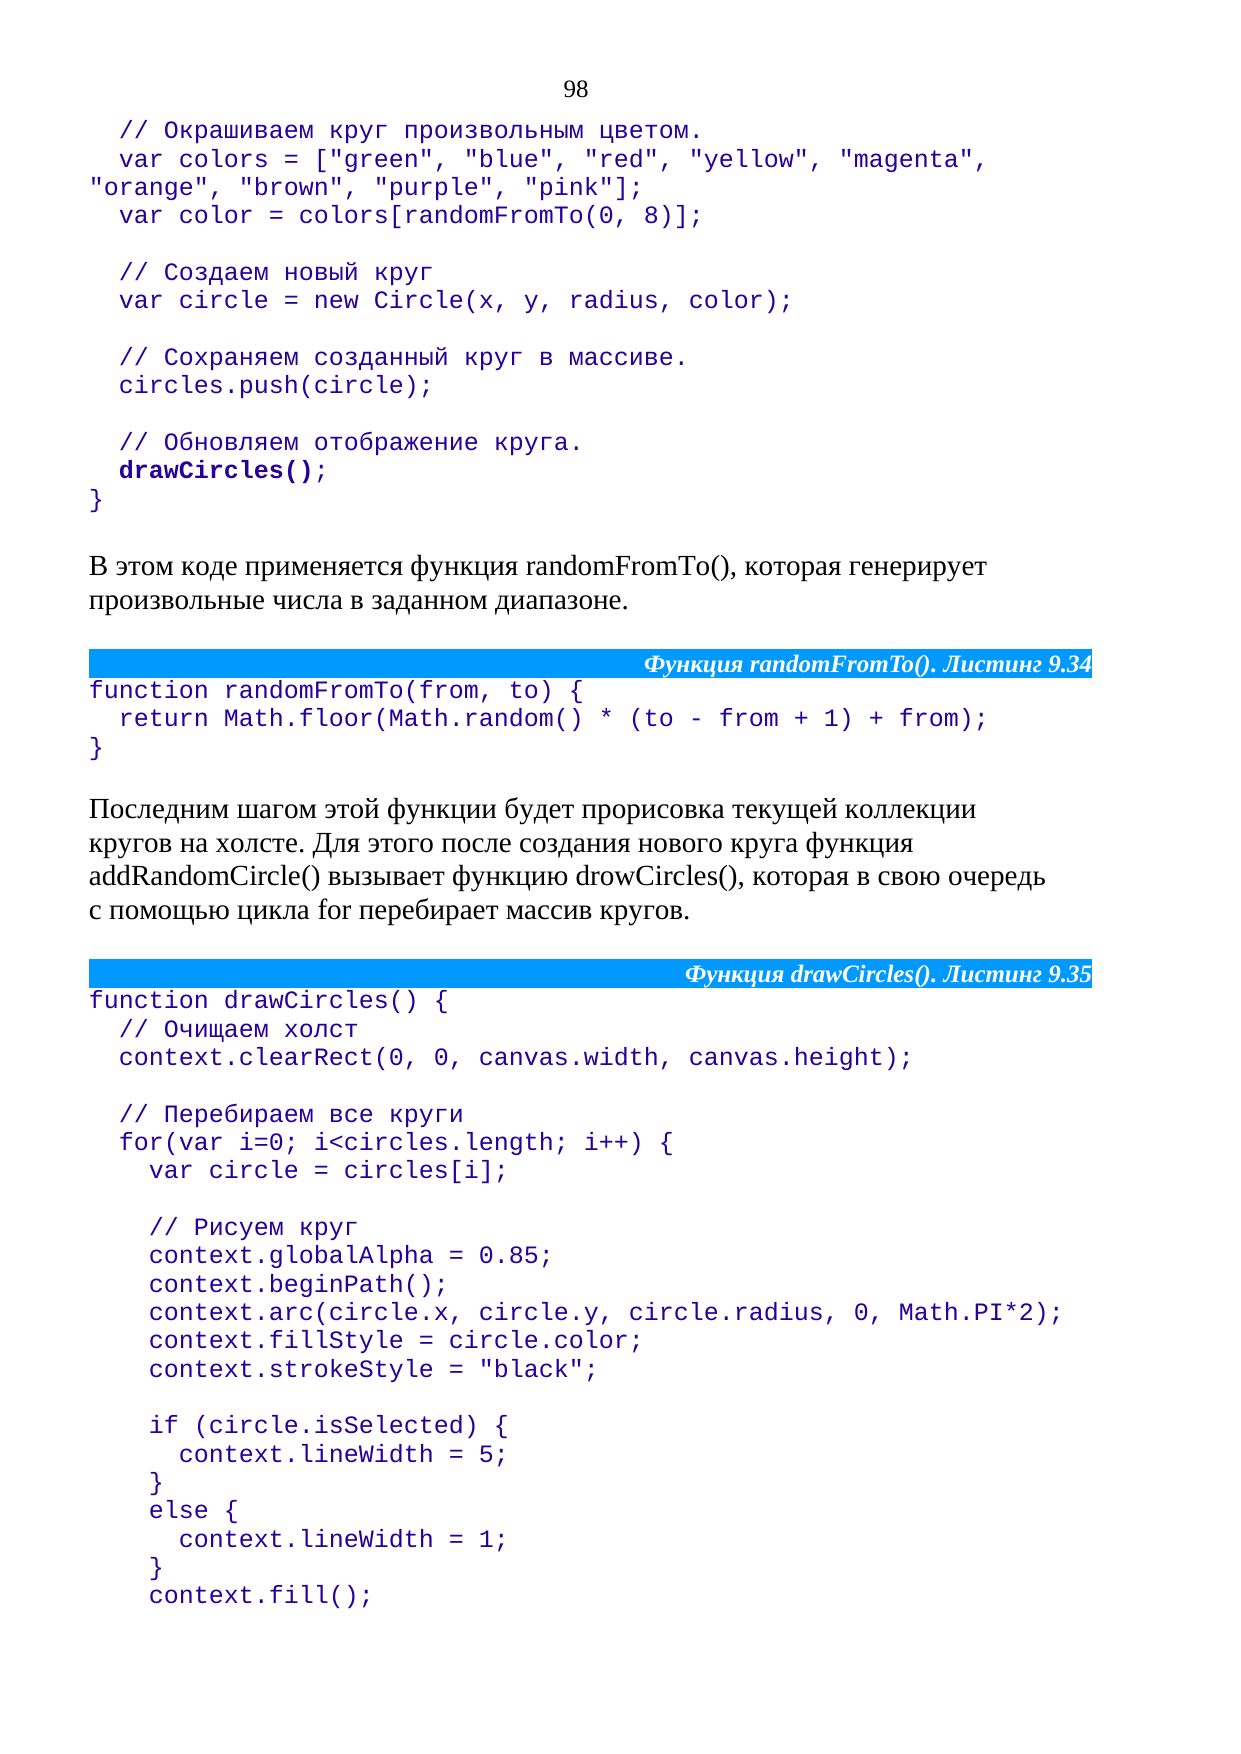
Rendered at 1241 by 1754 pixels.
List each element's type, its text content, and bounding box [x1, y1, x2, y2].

table_header Функция drawCircles(). Листинг 9.35 [89, 959, 1092, 988]
text Последним шагом этой функции будет прорисовка текущей коллекции кругов на холсте. Для этого после создания нового круга функция addRandomCircle() вызывает функцию drowCircles(), которая в свою очередь с помощью цикла for перебирает массив кругов. [89, 791, 1063, 926]
table_header Функция randomFromTo(). Листинг 9.34 [89, 649, 1092, 678]
text В этом коде применяется функция randomFromTo(), которая генерирует произвольные числа в заданном диапазоне. [89, 548, 1063, 615]
table_cell function randomFromTo(from, to) { return Math.floor(Math.random() * (to - from + 1) + from); } [89, 678, 1092, 763]
